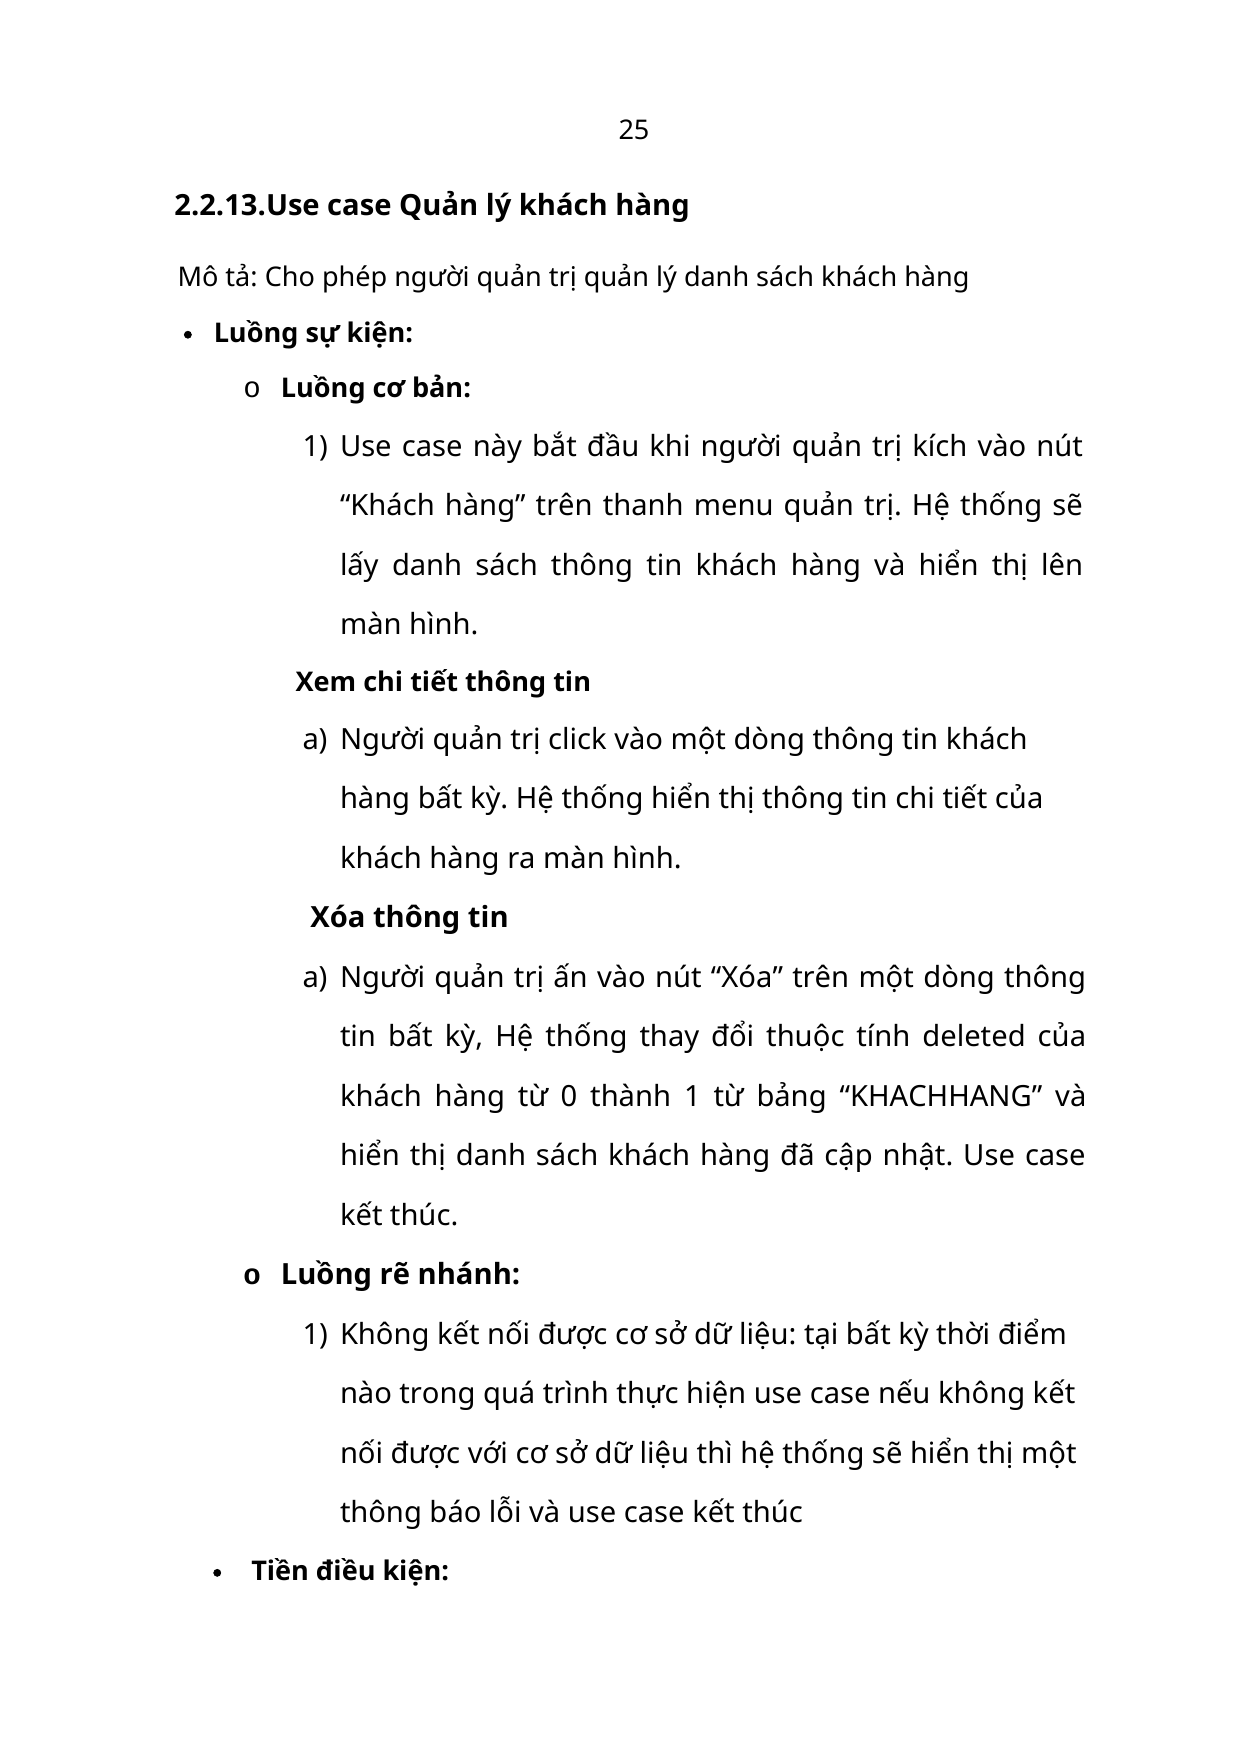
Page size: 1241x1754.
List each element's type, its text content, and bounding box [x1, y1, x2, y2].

subtitle Use case Quản lý khách hàng [266, 184, 1087, 224]
list Luồng rẽ nhánh: [243, 1253, 1090, 1293]
list Người quản trị click vào một dòng thông tin khách hàng bất kỳ. Hệ thống hiển thị thông tin chi tiết của khách hàng ra màn hình. [302, 718, 1090, 877]
list Xóa thông tin [310, 897, 1090, 936]
list Luồng sự kiện: [184, 313, 1090, 350]
list Không kết nối được cơ sở dữ liệu: tại bất kỳ thời điểm nào trong quá trình thực hiện use case nếu không kết nối được với cơ sở dữ liệu thì hệ thống sẽ hiển thị một thông báo lỗi và use case kết thúc [302, 1313, 1090, 1531]
list Use case này bắt đầu khi người quản trị kích vào nút “Khách hàng” trên thanh menu quản trị. Hệ thống sẽ lấy danh sách thông tin khách hàng và hiển thị lên màn hình. [302, 425, 1084, 643]
text Xem chi tiết thông tin [290, 663, 1090, 700]
text Mô tả: Cho phép người quản trị quản lý danh sách khách hàng [177, 258, 1085, 295]
list Tiền điều kiện: [213, 1551, 1090, 1588]
list Người quản trị ấn vào nút “Xóa” trên một dòng thông tin bất kỳ, Hệ thống thay đổi thuộc tính deleted của khách hàng từ 0 thành 1 từ bảng “KHACHHANG” và hiển thị danh sách khách hàng đã cập nhật. Use case kết thúc. [302, 956, 1087, 1234]
list Luồng cơ bản: [243, 368, 1090, 406]
